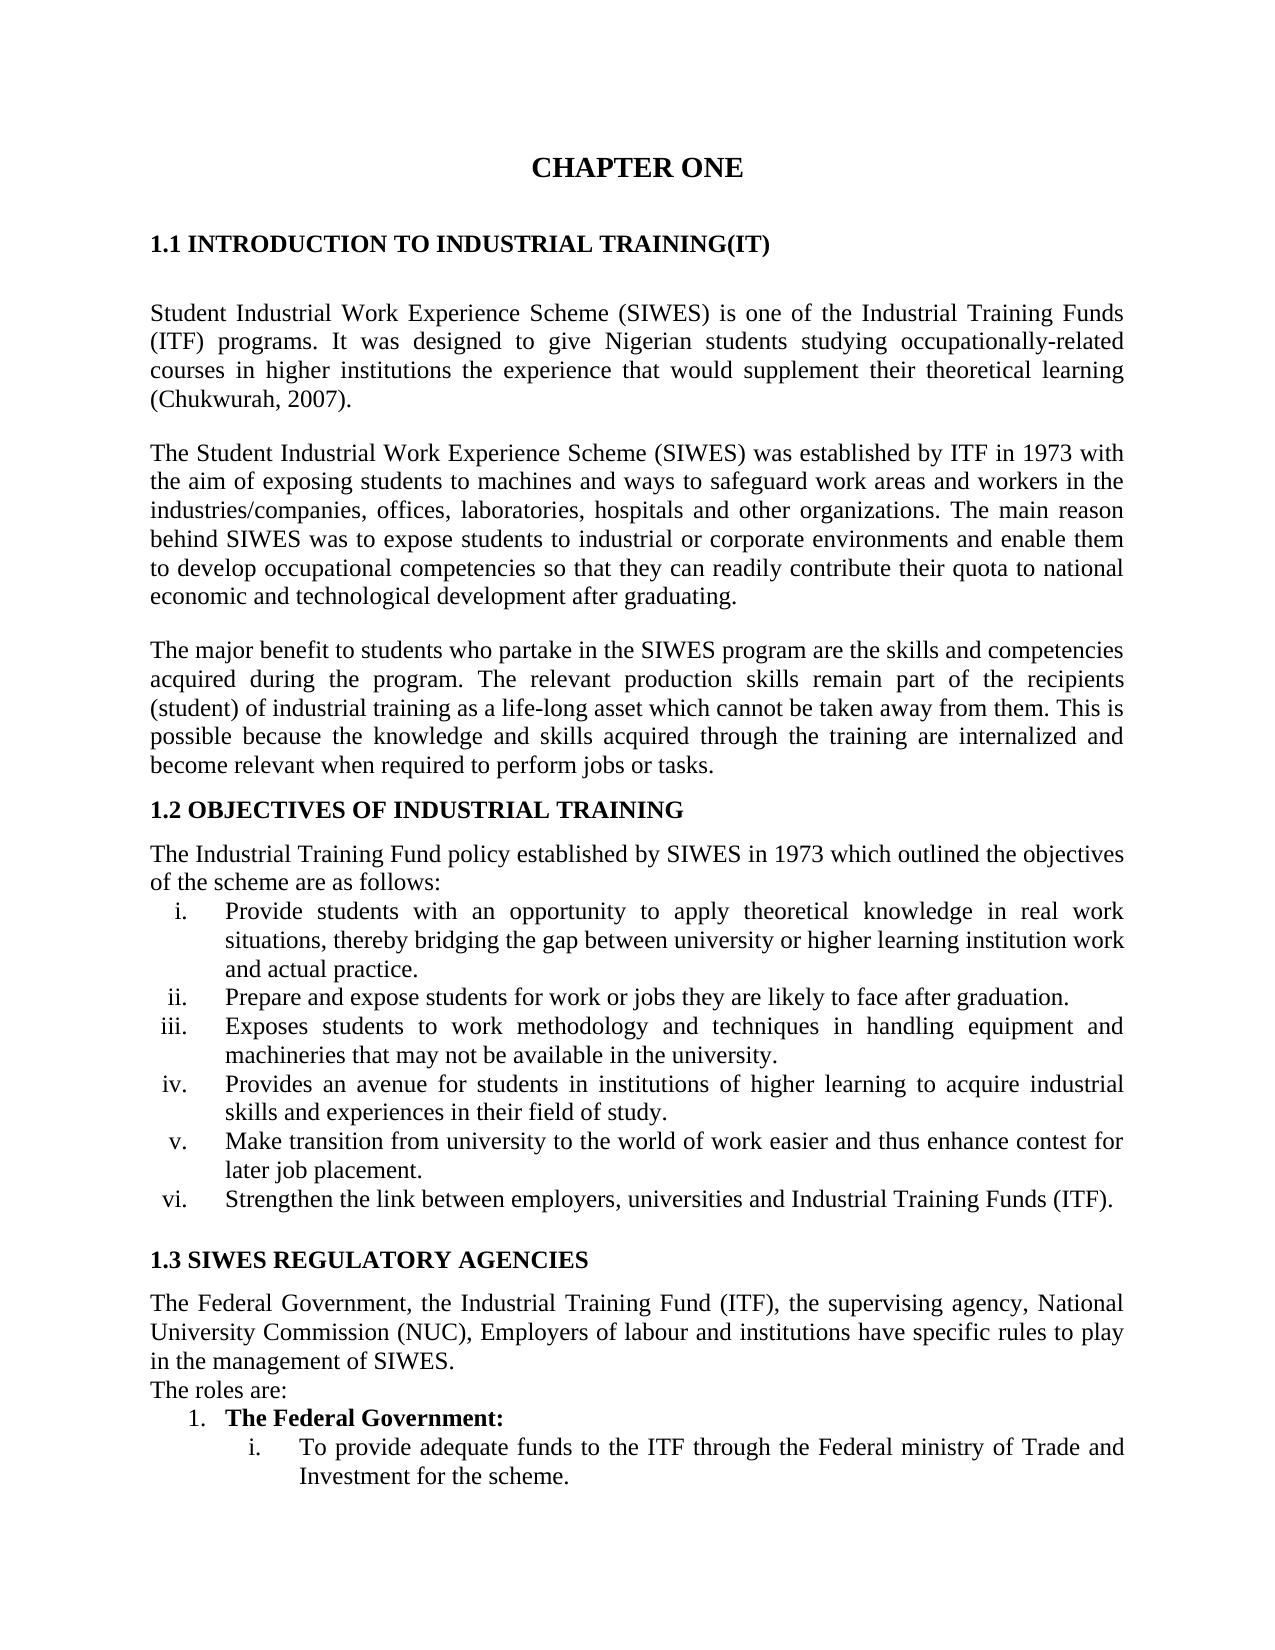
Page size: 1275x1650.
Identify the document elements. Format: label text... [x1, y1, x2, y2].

text The Industrial Training Fund policy established by SIWES in 1973 which outlined the objectives of the scheme are as follows: [150, 839, 1125, 896]
list Provides an avenue for students in institutions of higher learning to acquire industrial skills and experiences in their field of study. [187, 1069, 1125, 1126]
subtitle CHAPTER ONE [150, 150, 1125, 183]
list Prepare and expose students for work or jobs they are likely to face after graduation. [187, 982, 1125, 1011]
text The Federal Government, the Industrial Training Fund (ITF), the supervising agency, National University Commission (NUC), Employers of labour and institutions have specific rules to play in the management of SIWES. [150, 1288, 1125, 1375]
list To provide adequate funds to the ITF through the Federal ministry of Trade and Investment for the scheme. [261, 1432, 1125, 1490]
text Student Industrial Work Experience Scheme (SIWES) is one of the Industrial Training Funds (ITF) programs. It was designed to give Nigerian students studying occupationally-related courses in higher institutions the experience that would supplement their theoretical learning (Chukwurah, 2007). [150, 298, 1125, 413]
list Strengthen the link between employers, universities and Industrial Training Funds (ITF). [187, 1184, 1125, 1212]
list Make transition from university to the world of work easier and thus enhance contest for later job placement. [187, 1126, 1125, 1184]
list Provide students with an opportunity to apply theoretical knowledge in real work situations, thereby bridging the gap between university or higher learning institution work and actual practice. [187, 896, 1125, 982]
list The Federal Government: [187, 1403, 1125, 1432]
subtitle 1.3 SIWES REGULATORY AGENCIES [150, 1245, 1125, 1274]
subtitle 1.1 INTRODUCTION TO INDUSTRIAL TRAINING(IT) [150, 229, 1125, 258]
list Exposes students to work methodology and techniques in handling equipment and machineries that may not be available in the university. [187, 1011, 1125, 1069]
text The major benefit to students who partake in the SIWES program are the skills and competencies acquired during the program. The relevant production skills remain part of the recipients (student) of industrial training as a life-long asset which cannot be taken away from them. This is possible because the knowledge and skills acquired through the training are internalized and become relevant when required to perform jobs or tasks. [150, 635, 1125, 779]
text The roles are: [150, 1375, 1125, 1403]
subtitle 1.2 OBJECTIVES OF INDUSTRIAL TRAINING [150, 796, 1125, 824]
text The Student Industrial Work Experience Scheme (SIWES) was established by ITF in 1973 with the aim of exposing students to machines and ways to safeguard work areas and workers in the industries/companies, offices, laboratories, hospitals and other organizations. The main reason behind SIWES was to expose students to industrial or corporate environments and enable them to develop occupational competencies so that they can readily contribute their quota to national economic and technological development after graduating. [150, 438, 1125, 610]
